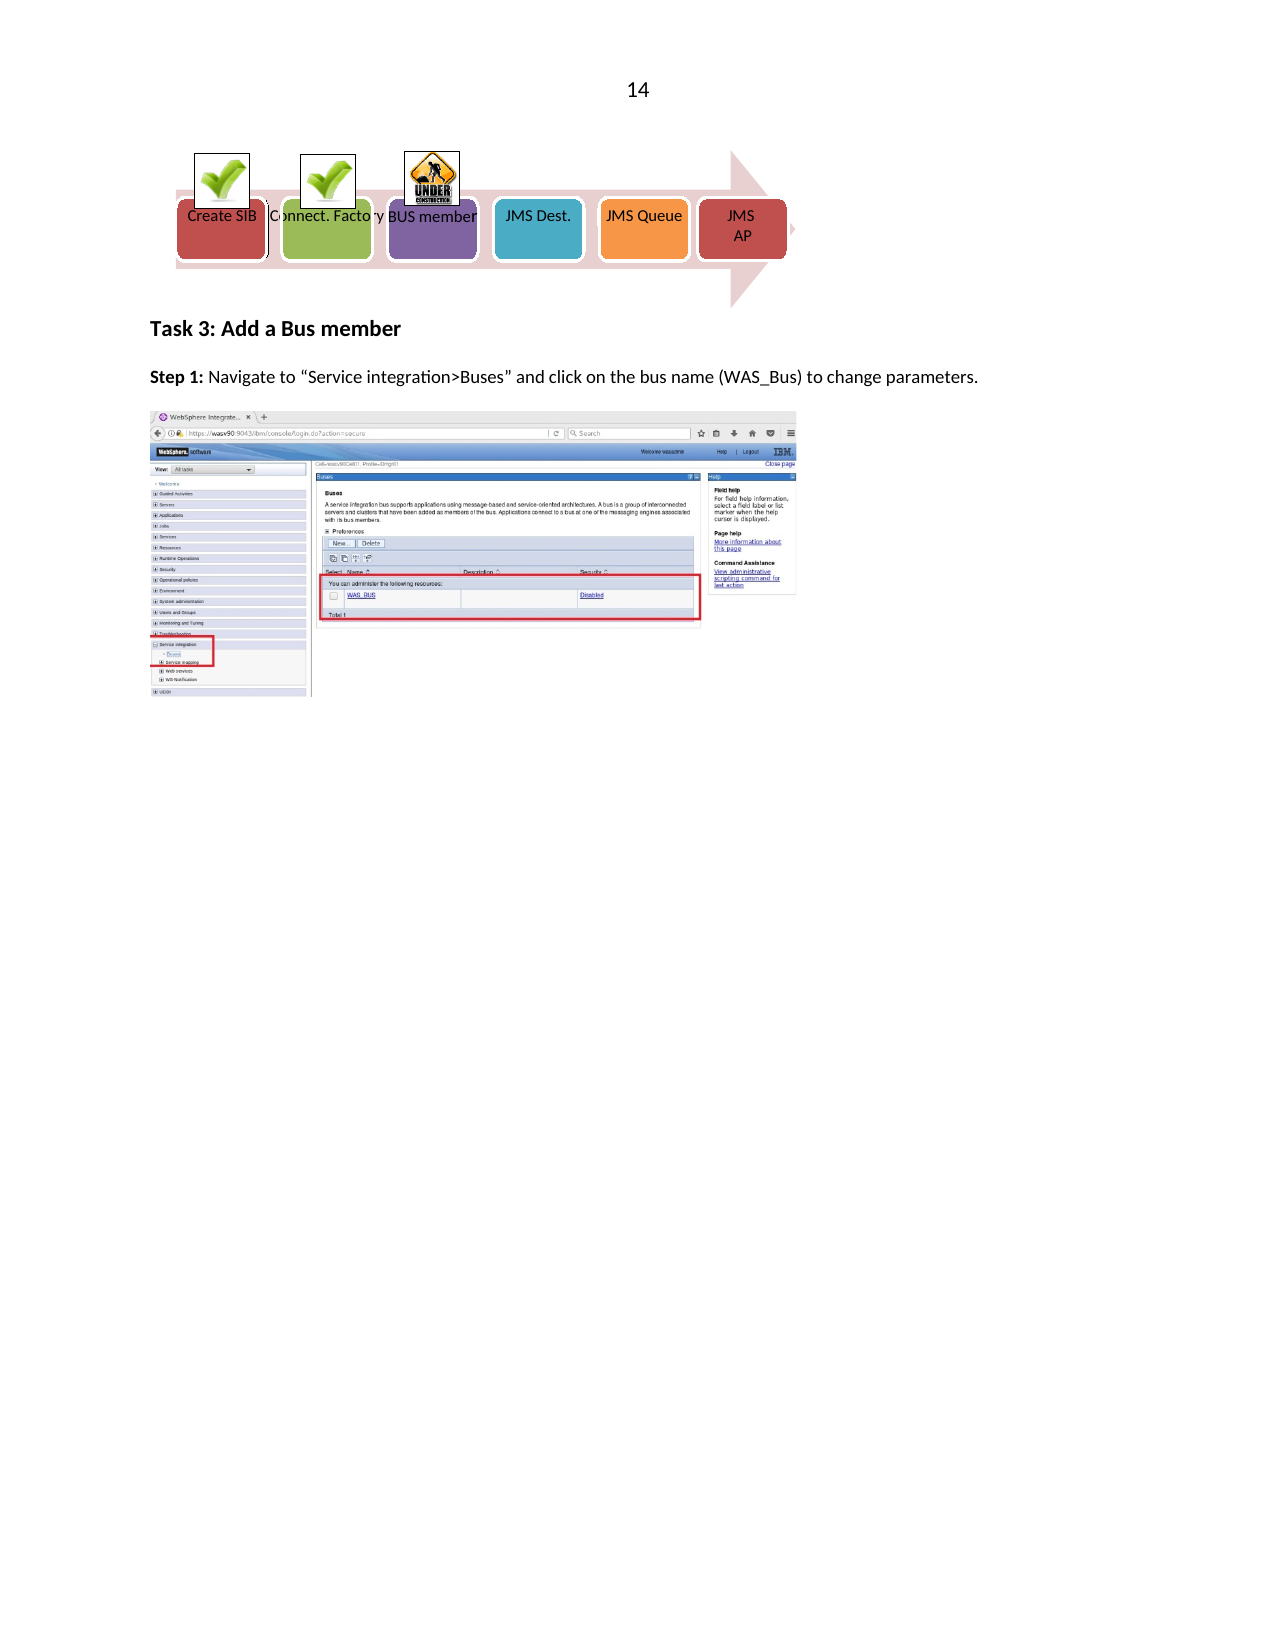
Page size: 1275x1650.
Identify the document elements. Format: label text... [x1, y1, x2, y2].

picture [150, 411, 797, 697]
text Step 1: Navigate to “Service integration>Buses” and click on the bus name (WAS_Bus) to change parameters. [150, 365, 1125, 388]
text Task 2 is complete! [150, 150, 1125, 314]
text Task 3: Add a Bus member [150, 314, 1125, 342]
